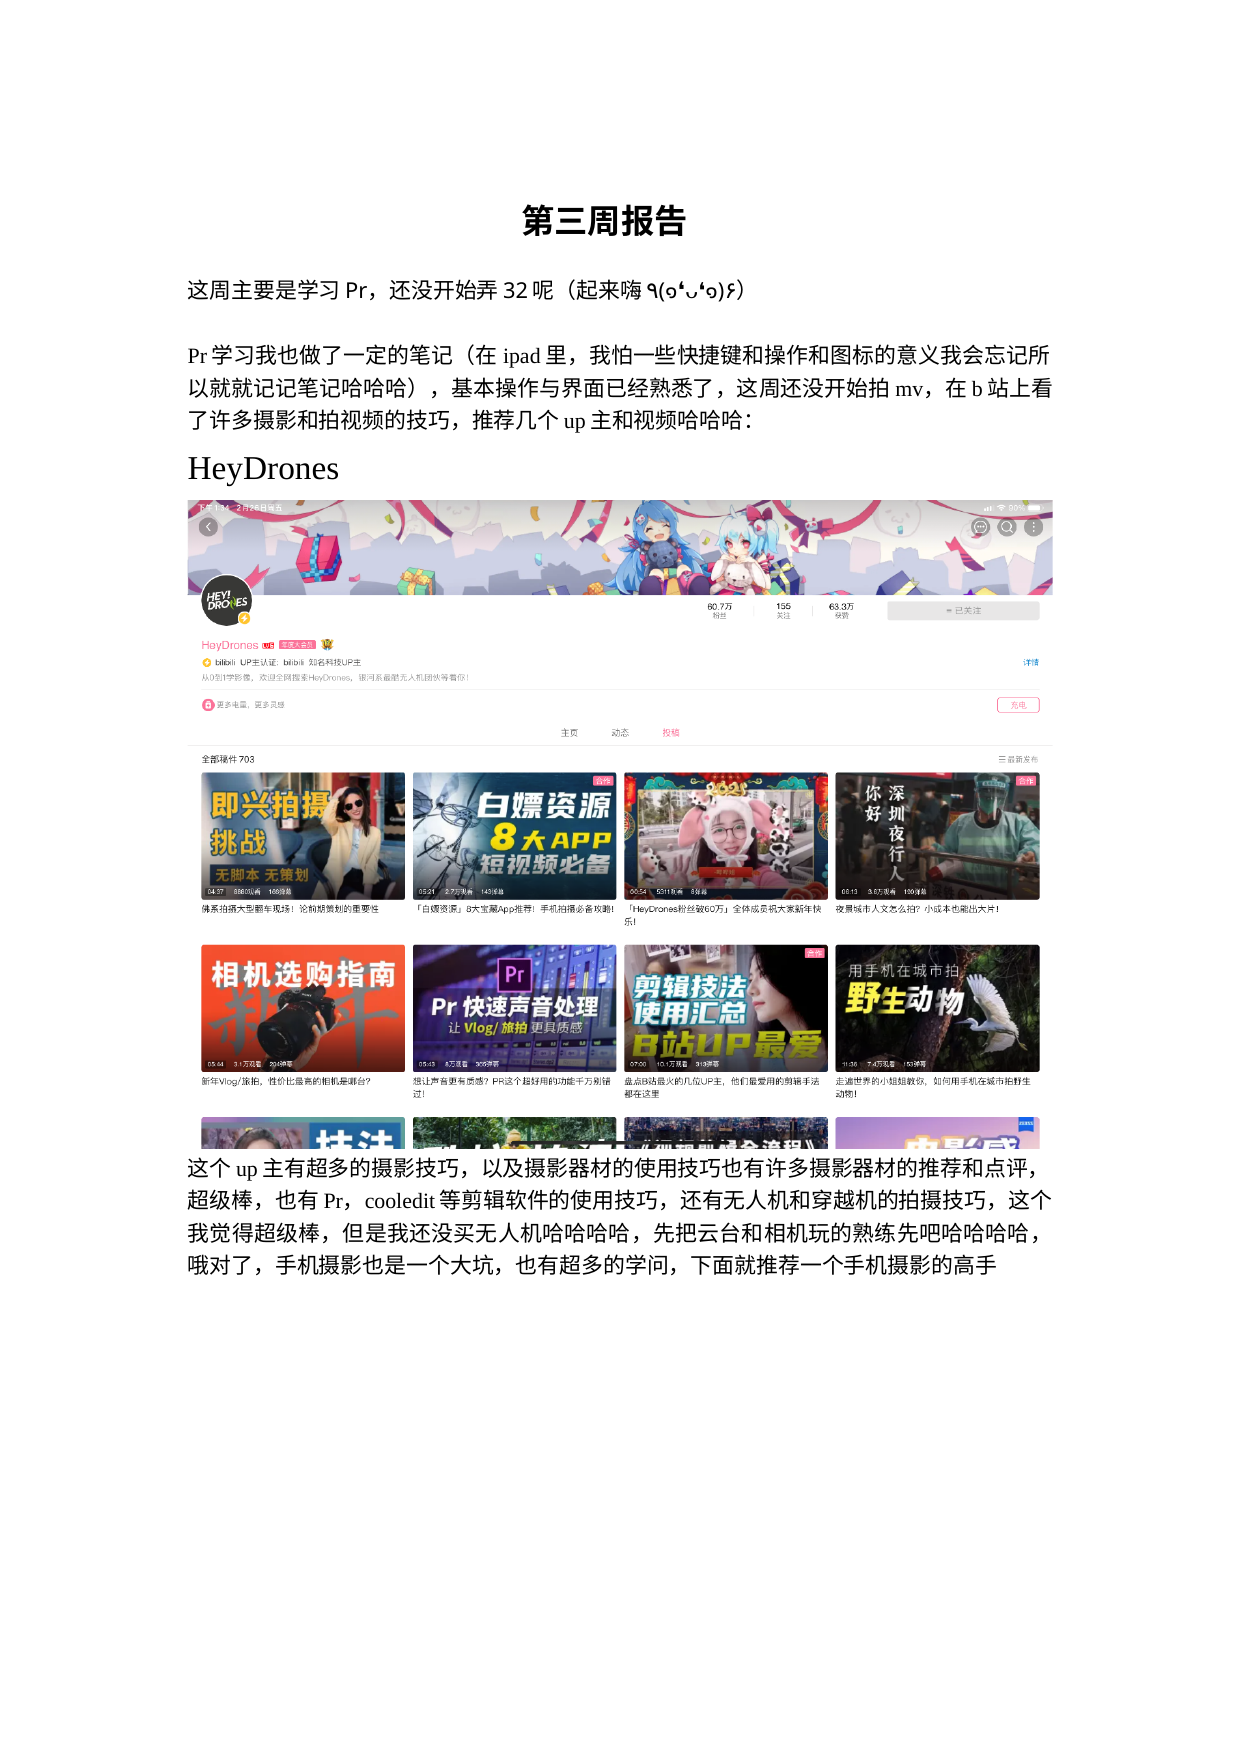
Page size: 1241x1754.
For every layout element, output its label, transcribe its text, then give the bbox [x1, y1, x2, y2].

subtitle 第三周报告 [187, 187, 1053, 252]
text Pr学习我也做了一定的笔记（在ipad里，我怕一些快捷键和操作和图标的意义我会忘记所以就就记记笔记哈哈哈），基本操作与界面已经熟悉了，这周还没开始拍mv，在b站上看了许多摄影和拍视频的技巧，推荐几个up主和视频哈哈哈： [187, 338, 1053, 435]
text 这周主要是学习Pr，还没开始弄32呢（起来嗨٩(๑❛ᴗ❛๑)۶） [187, 273, 1053, 305]
text HeyDrones [187, 435, 1053, 500]
picture [187, 500, 1053, 1149]
text 这个up主有超多的摄影技巧，以及摄影器材的使用技巧也有许多摄影器材的推荐和点评，超级棒，也有Pr，cooledit等剪辑软件的使用技巧，还有无人机和穿越机的拍摄技巧，这个我觉得超级棒，但是我还没买无人机哈哈哈哈，先把云台和相机玩的熟练先吧哈哈哈哈，哦对了，手机摄影也是一个大坑，也有超多的学问，下面就推荐一个手机摄影的高手 [187, 1150, 1053, 1280]
